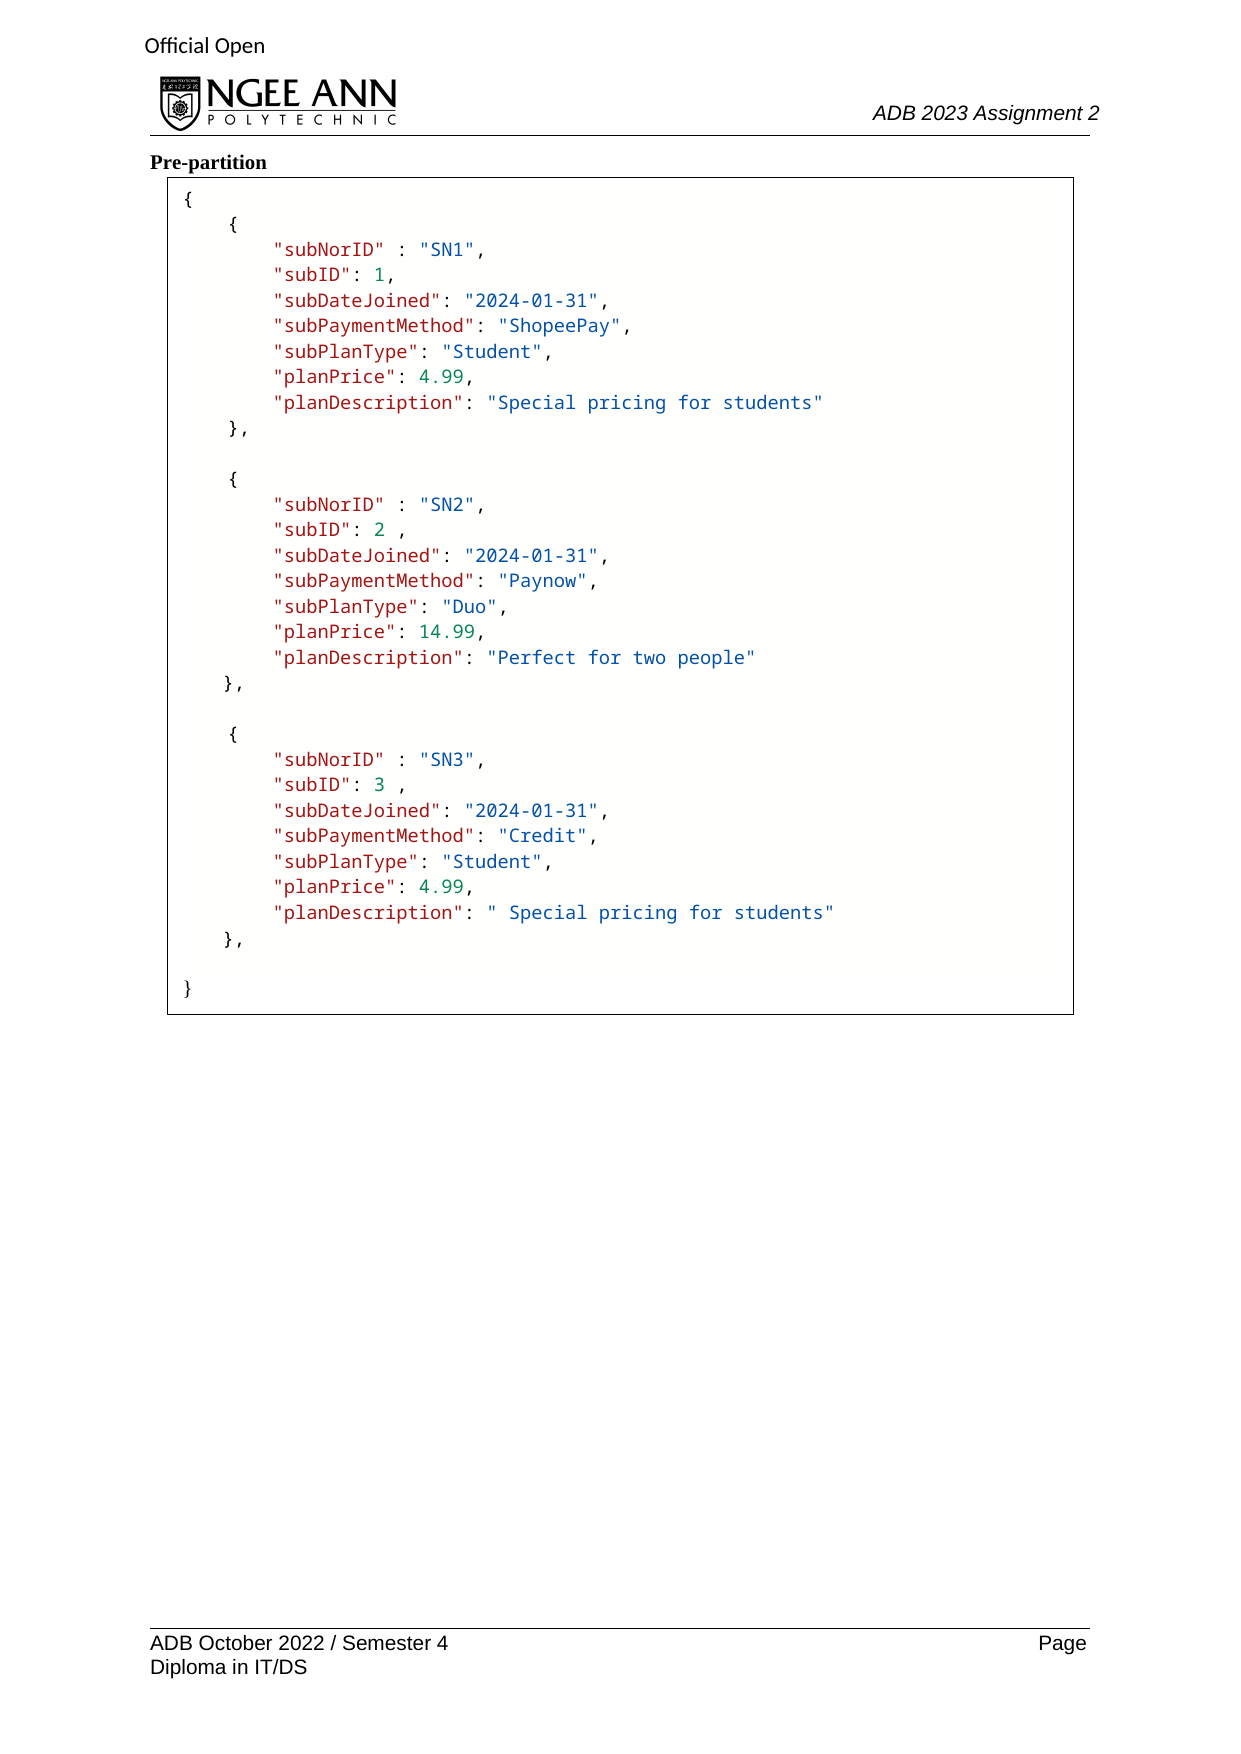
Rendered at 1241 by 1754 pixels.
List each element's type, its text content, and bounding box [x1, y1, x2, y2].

picture [150, 75, 402, 133]
text Pre-partition [150, 150, 1090, 174]
